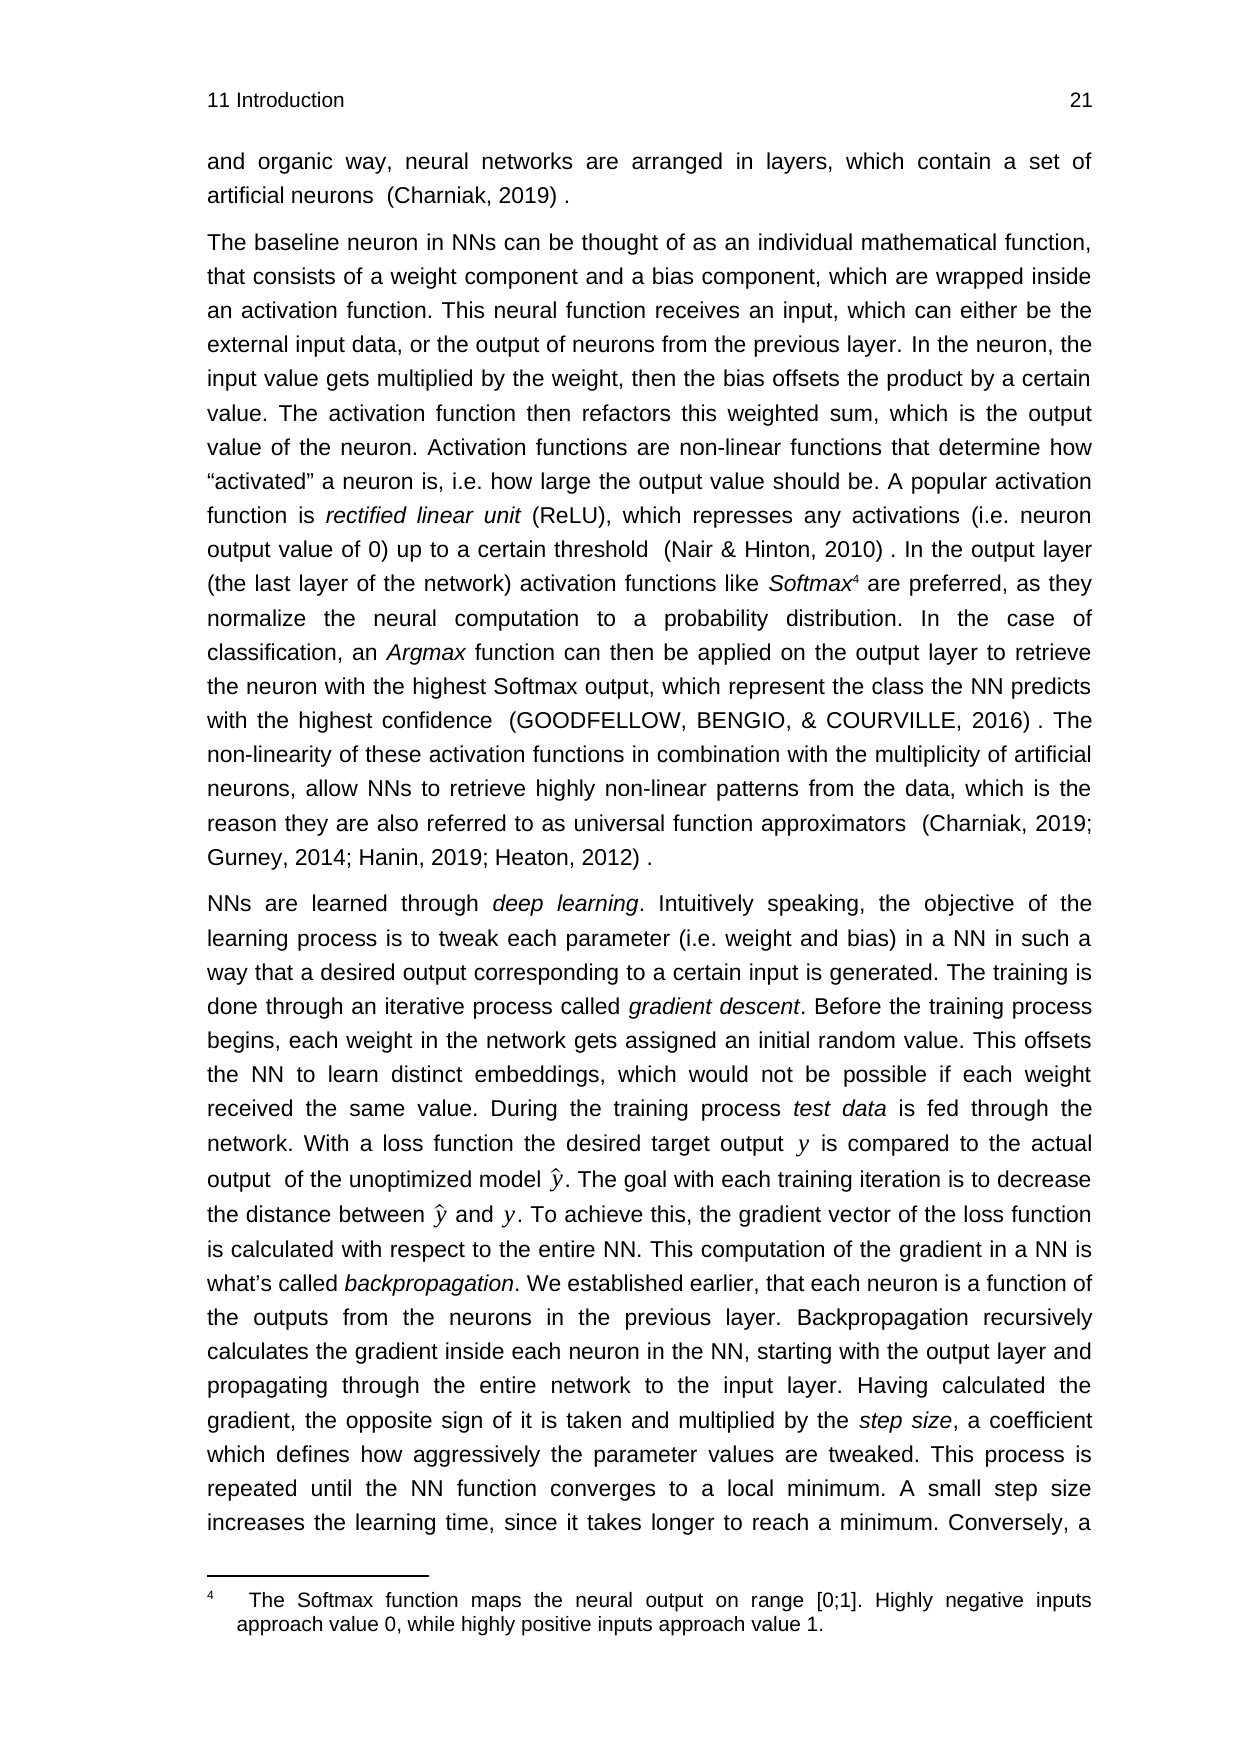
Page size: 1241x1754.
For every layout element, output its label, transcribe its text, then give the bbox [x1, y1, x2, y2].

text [207, 148, 1092, 208]
text The baseline neuron in NNs can be thought of as an individual mathematical function, that consists of a weight component and a bias component, which are wrapped inside an activation function. This neural function receives an input, which can either be the external input data, or the output of neurons from the previous layer. In the neuron, the input value gets multiplied by the weight, then the bias offsets the product by a certain value. The activation function then refactors this weighted sum, which is the output value of the neuron. Activation functions are non-linear functions that determine how “activated” a neuron is, i.e. how large the output value should be. A popular activation function is rectified linear unit (ReLU), which represses any activations (i.e. neuron output value of 0) up to a certain threshold . In the output layer (the last layer of the network) activation functions like Softmax are preferred, as they normalize the neural computation to a probability distribution. In the case of classification, an Argmax function can then be applied on the output layer to retrieve the neuron with the highest Softmax output, which represent the class the NN predicts with the highest confidence . The non-linearity of these activation functions in combination with the multiplicity of artificial neurons, allow NNs to retrieve highly non-linear patterns from the data, which is the reason they are also referred to as universal function approximators . [207, 229, 1092, 870]
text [207, 890, 1092, 1536]
